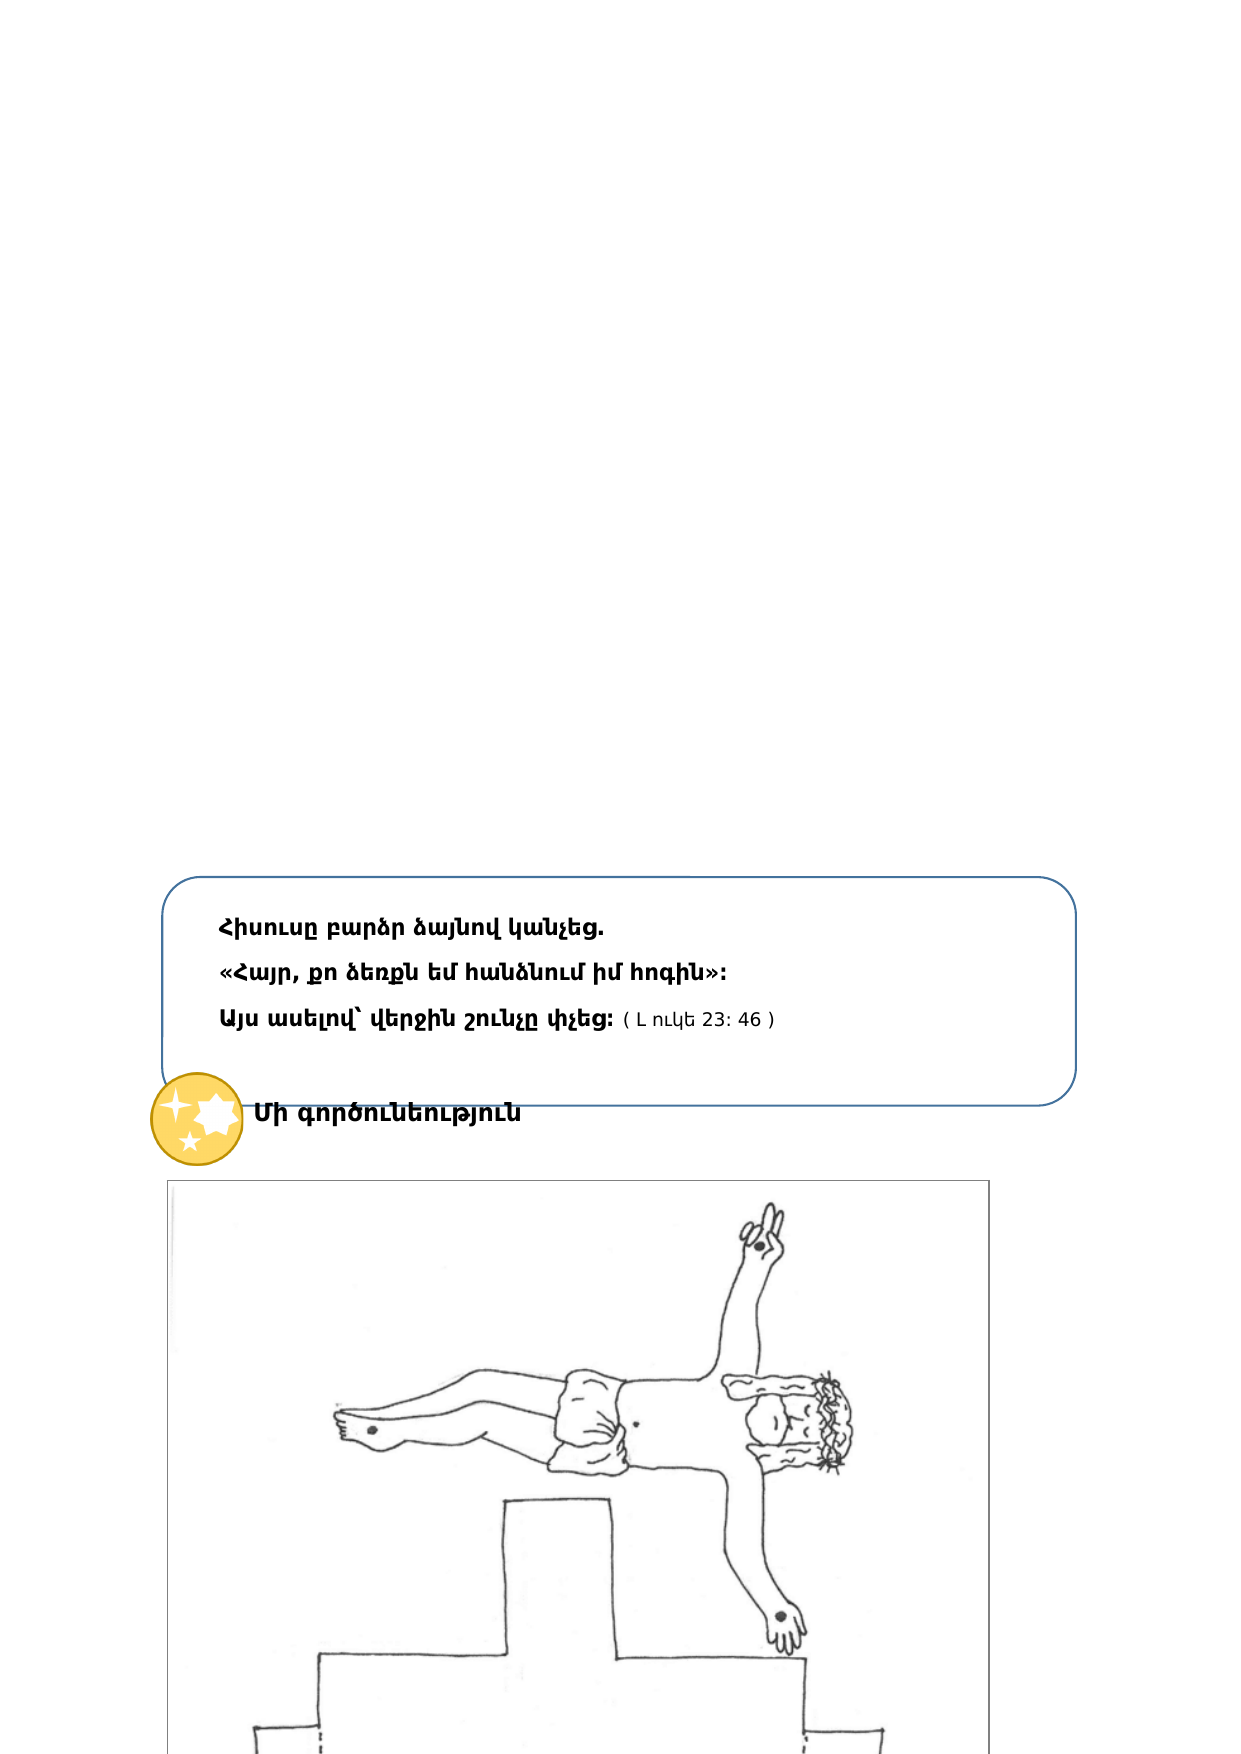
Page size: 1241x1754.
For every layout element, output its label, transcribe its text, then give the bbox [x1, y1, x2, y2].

text Այս ասելով՝ վերջին շունչը փչեց։ ( Լ ուկե 23: 46 ) [150, 1005, 1090, 1031]
text Հիսուսը բարձր ձայնով կանչեց. [150, 914, 1090, 941]
text Մի գործունեություն [244, 1098, 1090, 1127]
picture [168, 1181, 988, 1754]
text «Հայր, քո ձեռքն եմ հանձնում իմ հոգին»։ [150, 959, 1090, 986]
picture [150, 1072, 244, 1166]
